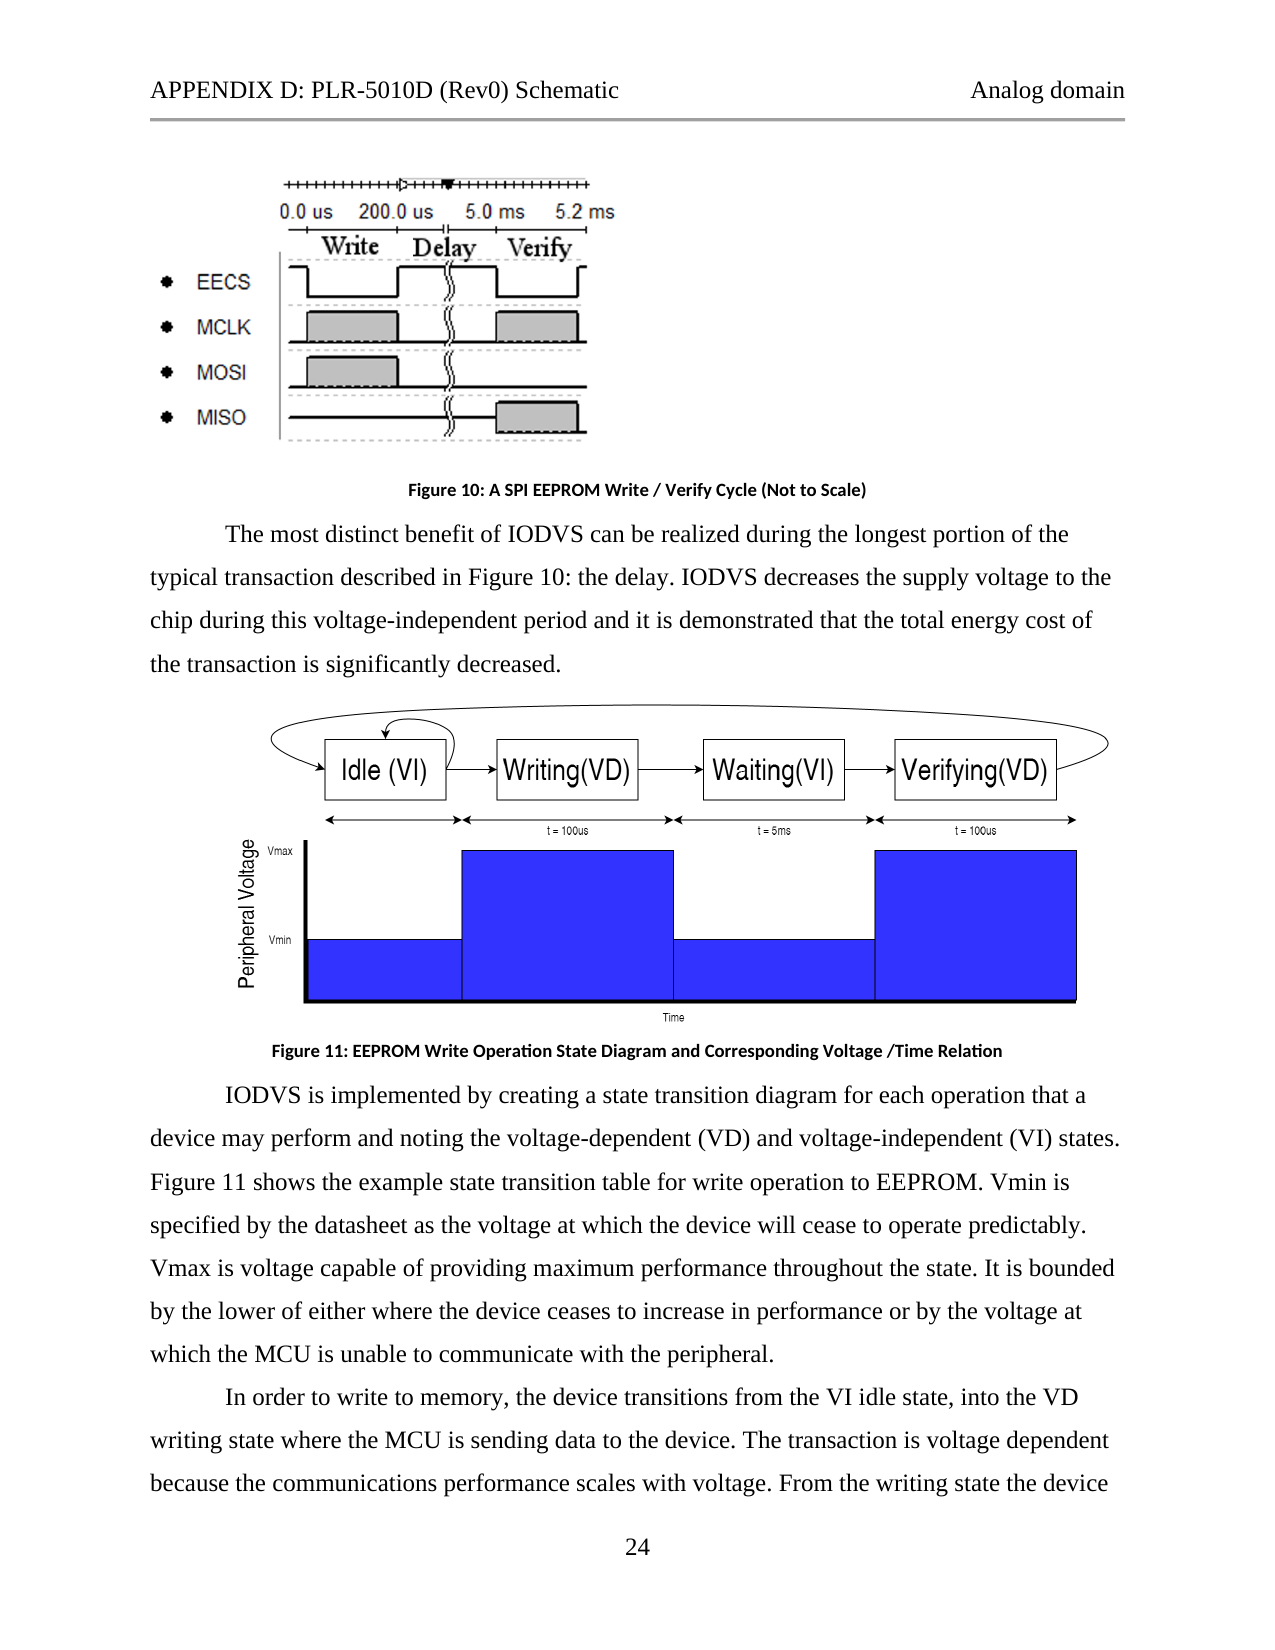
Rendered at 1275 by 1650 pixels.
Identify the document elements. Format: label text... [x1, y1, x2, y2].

picture [232, 691, 1118, 1026]
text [150, 1382, 1125, 1497]
text Figure 10: A SPI EEPROM Write / Verify Cycle (Not to Scale) [150, 478, 1125, 501]
text The most distinct benefit of IODVS can be realized during the longest portion of the typical transaction described in Figure 10: the delay. IODVS decreases the supply voltage to the chip during this voltage-independent period and it is demonstrated that the total energy cost of the transaction is significantly decreased. [150, 519, 1125, 677]
picture [150, 161, 624, 465]
text IODVS is implemented by creating a state transition diagram for each operation that a device may perform and noting the voltage-dependent (VD) and voltage-independent (VI) states. Figure 11 shows the example state transition table for write operation to EEPROM. Vmin is specified by the datasheet as the voltage at which the device will cease to operate predictably. Vmax is voltage capable of providing maximum performance throughout the state. It is bounded by the lower of either where the device ceases to increase in performance or by the voltage at which the MCU is unable to communicate with the peripheral. [150, 1080, 1125, 1368]
text Figure 11: EEPROM Write Operation State Diagram and Corresponding Voltage /Time Relation [150, 1039, 1125, 1062]
